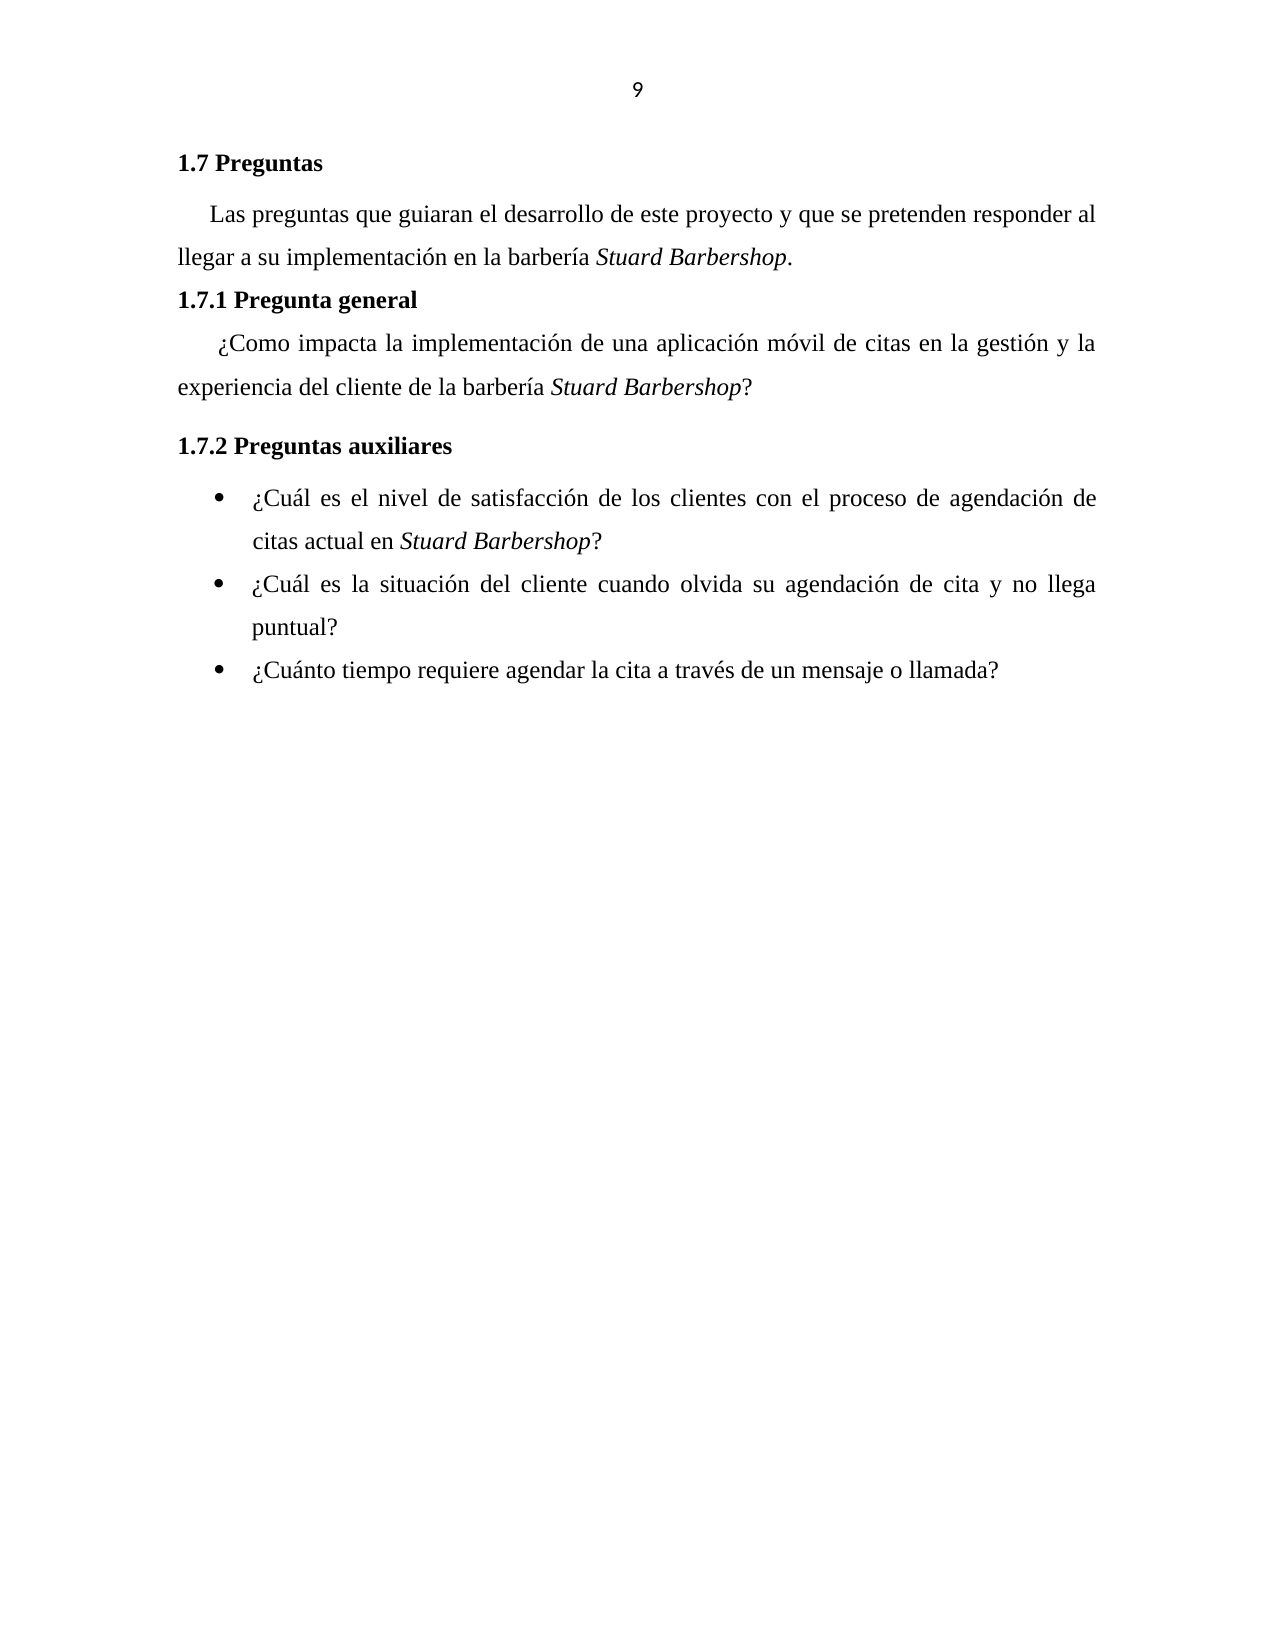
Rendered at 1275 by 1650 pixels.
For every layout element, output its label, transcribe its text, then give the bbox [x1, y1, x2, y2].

list ¿Cuál es el nivel de satisfacción de los clientes con el proceso de agendación de citas actual en Stuard Barbershop? [215, 483, 1098, 555]
text 1.7.1 Pregunta general [177, 285, 1098, 314]
list ¿Cuánto tiempo requiere agendar la cita a través de un mensaje o llamada? [215, 655, 1098, 684]
text ¿Como impacta la implementación de una aplicación móvil de citas en la gestión y la experiencia del cliente de la barbería Stuard Barbershop? [177, 328, 1098, 400]
list Las preguntas que guiaran el desarrollo de este proyecto y que se pretenden responder al llegar a su implementación en la barbería Stuard Barbershop. [177, 199, 1098, 271]
text 1.7.2 Preguntas auxiliares [177, 431, 1098, 460]
list ¿Cuál es la situación del cliente cuando olvida su agendación de cita y no llega puntual? [214, 569, 1098, 641]
text 1.7 Preguntas [177, 148, 1098, 176]
